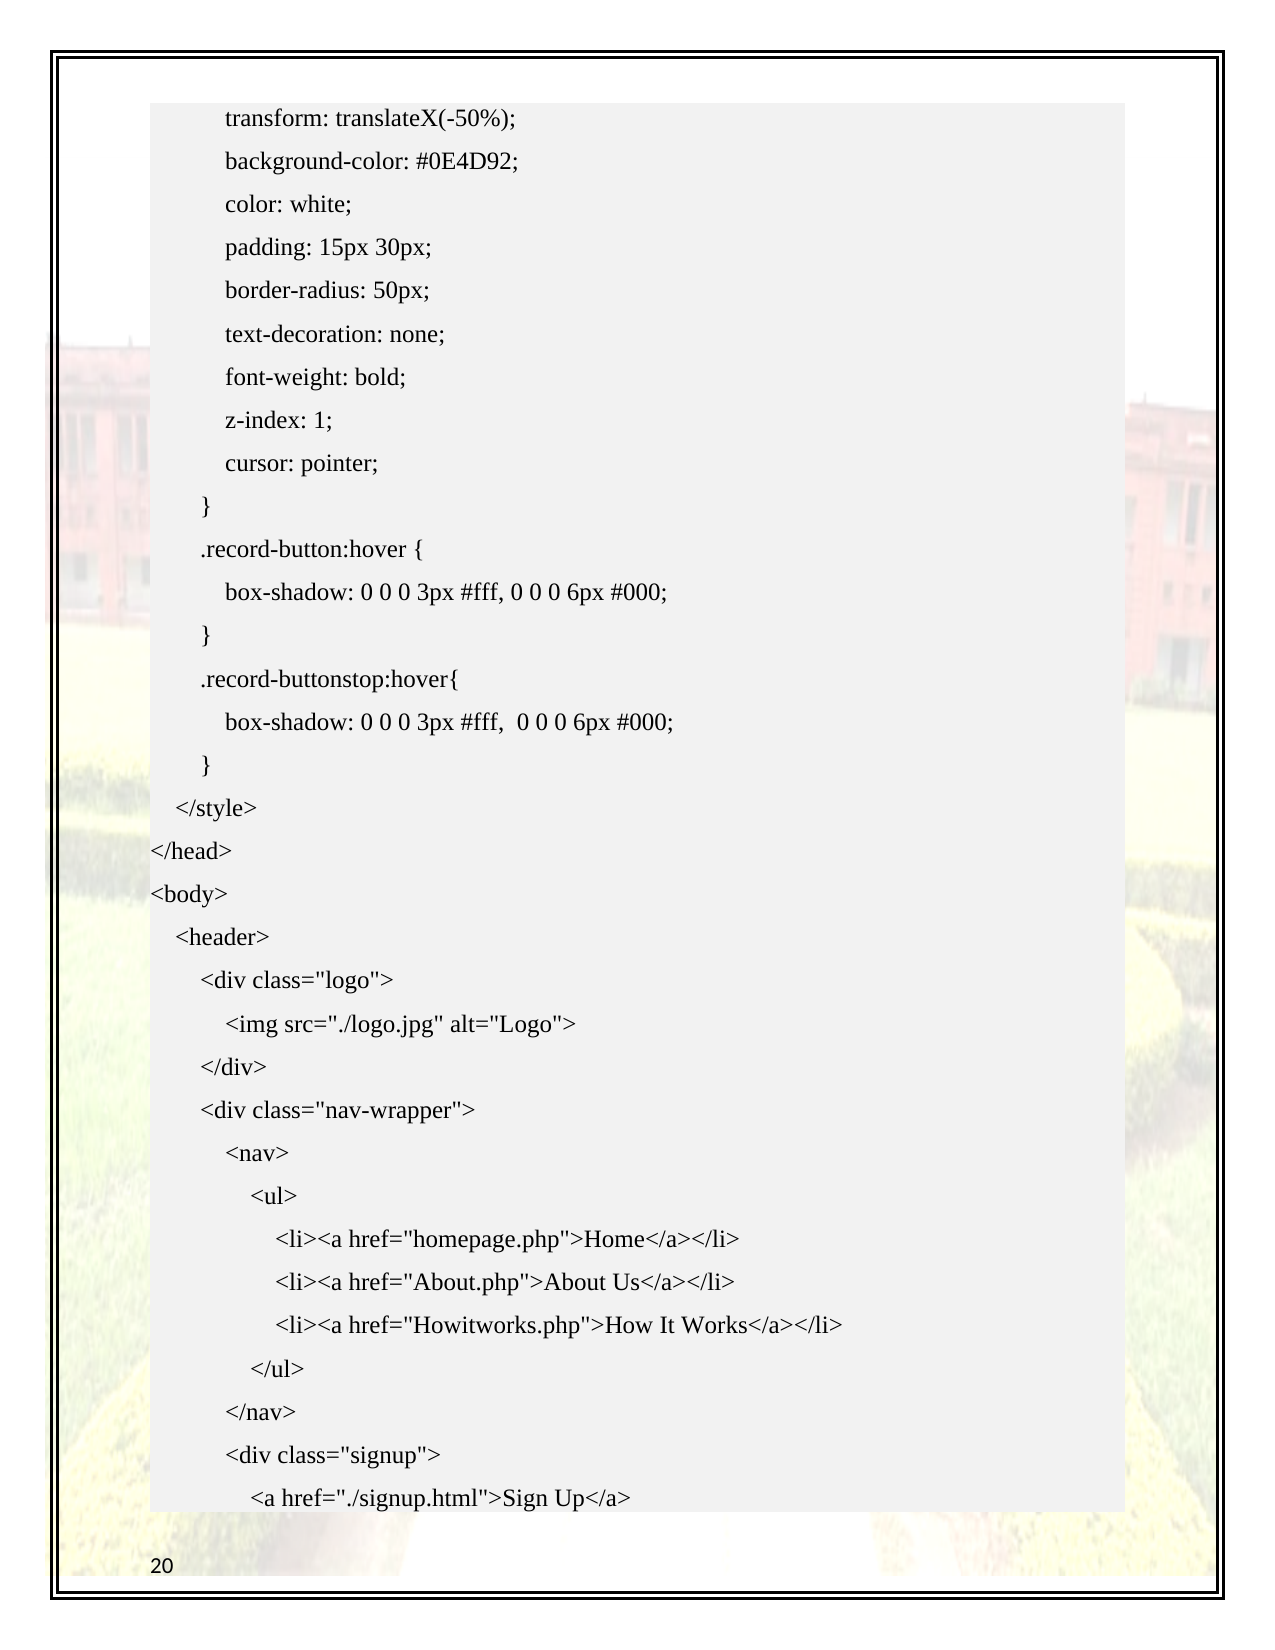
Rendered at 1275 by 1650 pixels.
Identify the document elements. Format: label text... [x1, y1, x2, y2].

text cursor: pointer; [150, 448, 1125, 477]
text box-shadow: 0 0 0 3px #fff, 0 0 0 6px #000; [150, 577, 1125, 606]
text text-decoration: none; [150, 319, 1125, 347]
text <ul> [150, 1181, 1125, 1210]
text <li><a href="About.php">About Us</a></li> [150, 1267, 1125, 1296]
text .record-buttonstop:hover{ [150, 664, 1125, 692]
text border-radius: 50px; [150, 276, 1125, 304]
text <nav> [150, 1138, 1125, 1167]
text } [150, 750, 1125, 779]
text <img src="./logo.jpg" alt="Logo"> [150, 1009, 1125, 1037]
text </div> [150, 1052, 1125, 1081]
text .record-button:hover { [150, 534, 1125, 563]
text background-color: #0E4D92; [150, 146, 1125, 175]
text </head> [150, 836, 1125, 865]
text <li><a href="Howitworks.php">How It Works</a></li> [150, 1311, 1125, 1339]
text <a href="./signup.html">Sign Up</a> [150, 1483, 1125, 1512]
text z-index: 1; [150, 405, 1125, 434]
text padding: 15px 30px; [150, 232, 1125, 261]
text <div class="signup"> [150, 1440, 1125, 1469]
text } [150, 621, 1125, 649]
text </nav> [150, 1397, 1125, 1426]
text color: white; [150, 189, 1125, 218]
text <li><a href="homepage.php">Home</a></li> [150, 1224, 1125, 1253]
text <header> [150, 922, 1125, 951]
text font-weight: bold; [150, 362, 1125, 391]
text transform: translateX(-50%); [150, 103, 1125, 132]
text </ul> [150, 1354, 1125, 1382]
text } [150, 491, 1125, 520]
text box-shadow: 0 0 0 3px #fff, 0 0 0 6px #000; [150, 707, 1125, 736]
text <body> [150, 879, 1125, 908]
text <div class="nav-wrapper"> [150, 1095, 1125, 1124]
text <div class="logo"> [150, 966, 1125, 994]
text </style> [150, 793, 1125, 822]
